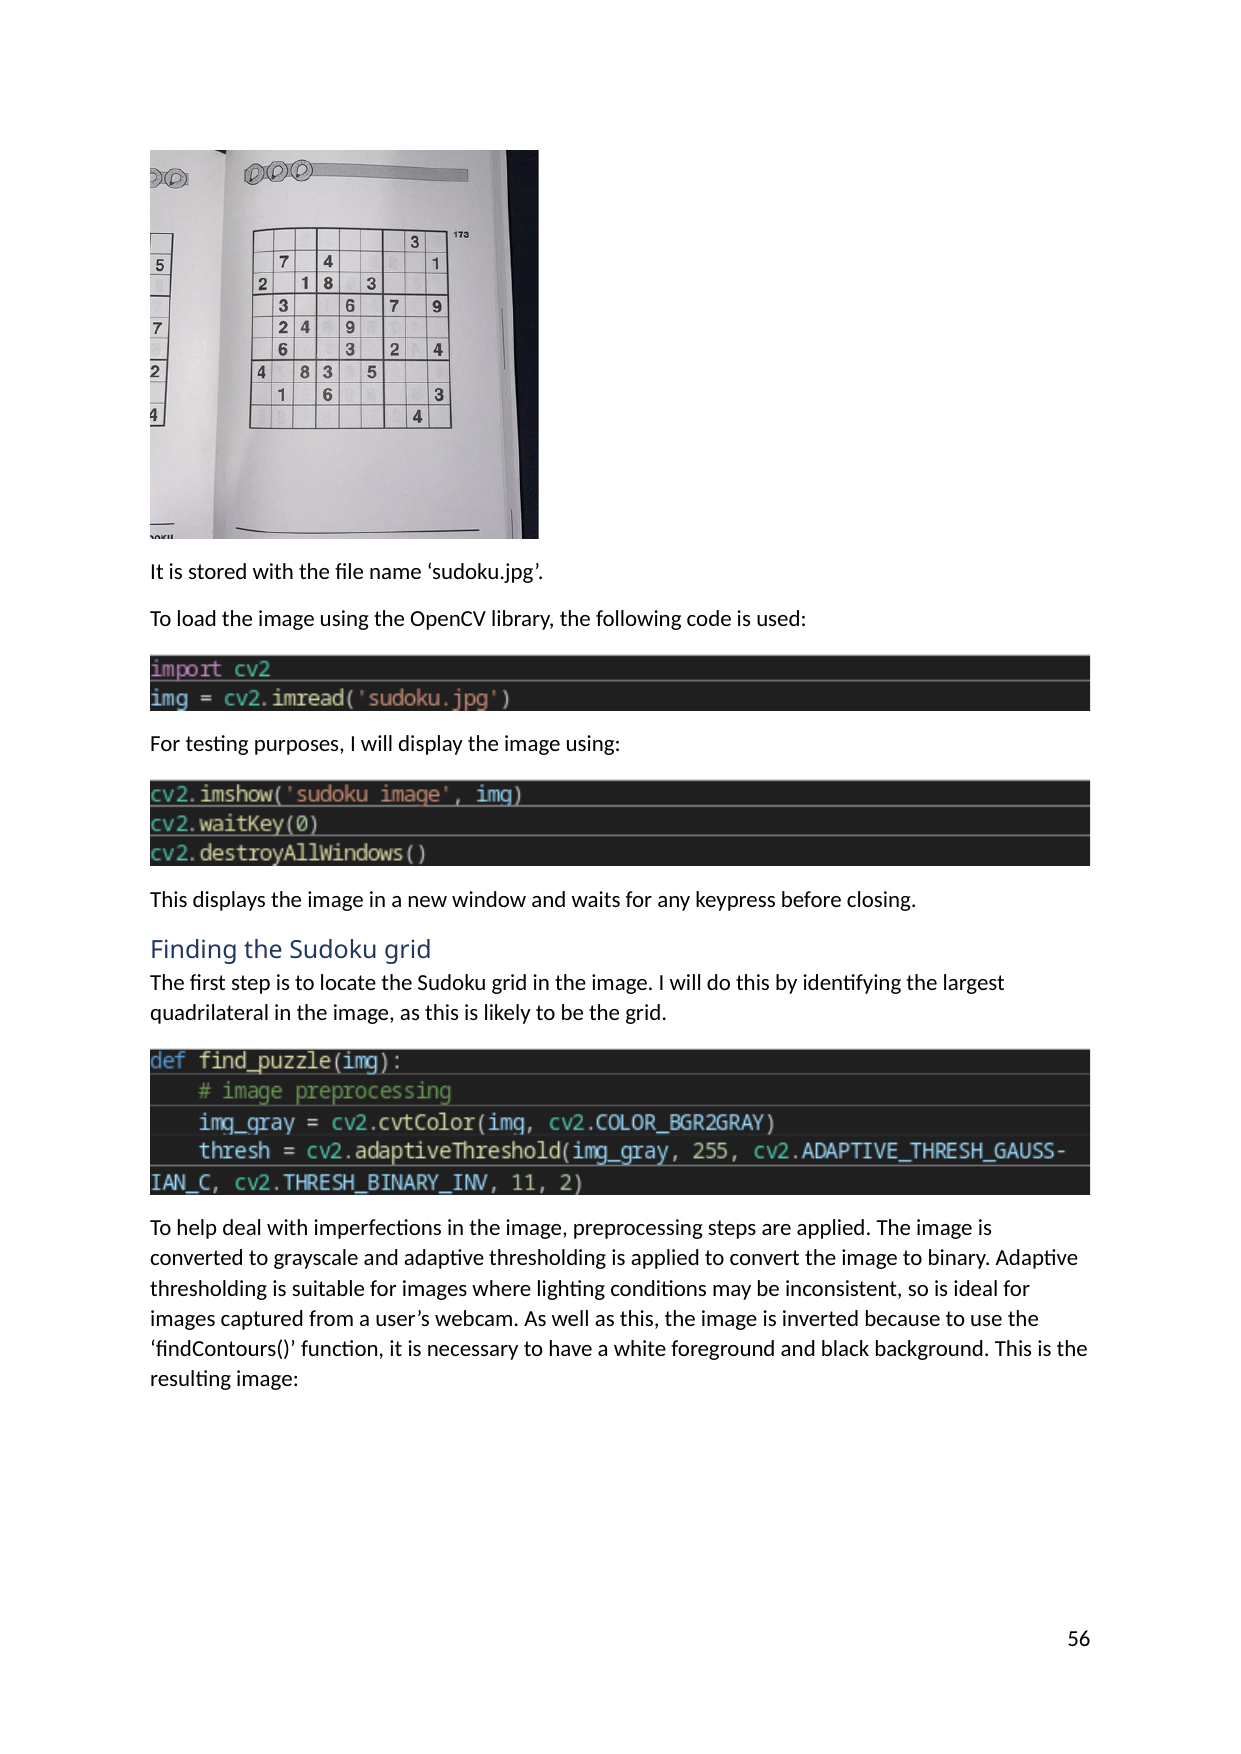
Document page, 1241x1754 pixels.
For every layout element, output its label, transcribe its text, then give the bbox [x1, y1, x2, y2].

subtitle Finding the Sudoku grid [150, 932, 1090, 966]
text The first step is to locate the Sudoku grid in the image. I will do this by identifying the largest quadrilateral in the image, as this is likely to be the grid. [150, 968, 1090, 1027]
picture [150, 150, 539, 539]
text To load the image using the OpenCV library, the following code is used: [150, 604, 1090, 632]
text For testing purposes, I will display the image using: [150, 729, 1090, 757]
text To help deal with imperfections in the image, preprocessing steps are applied. The image is converted to grayscale and adaptive thresholding is applied to convert the image to binary. Adaptive thresholding is suitable for images where lighting conditions may be inconsistent, so is ideal for images captured from a user’s webcam. As well as this, the image is inverted because to use the ‘findContours()’ function, it is necessary to have a white foreground and black background. This is the resulting image: [150, 1213, 1090, 1392]
text This displays the image in a new window and waits for any keypress before closing. [150, 885, 1090, 913]
text It is stored with the file name ‘sudoku.jpg’. [150, 557, 1090, 585]
